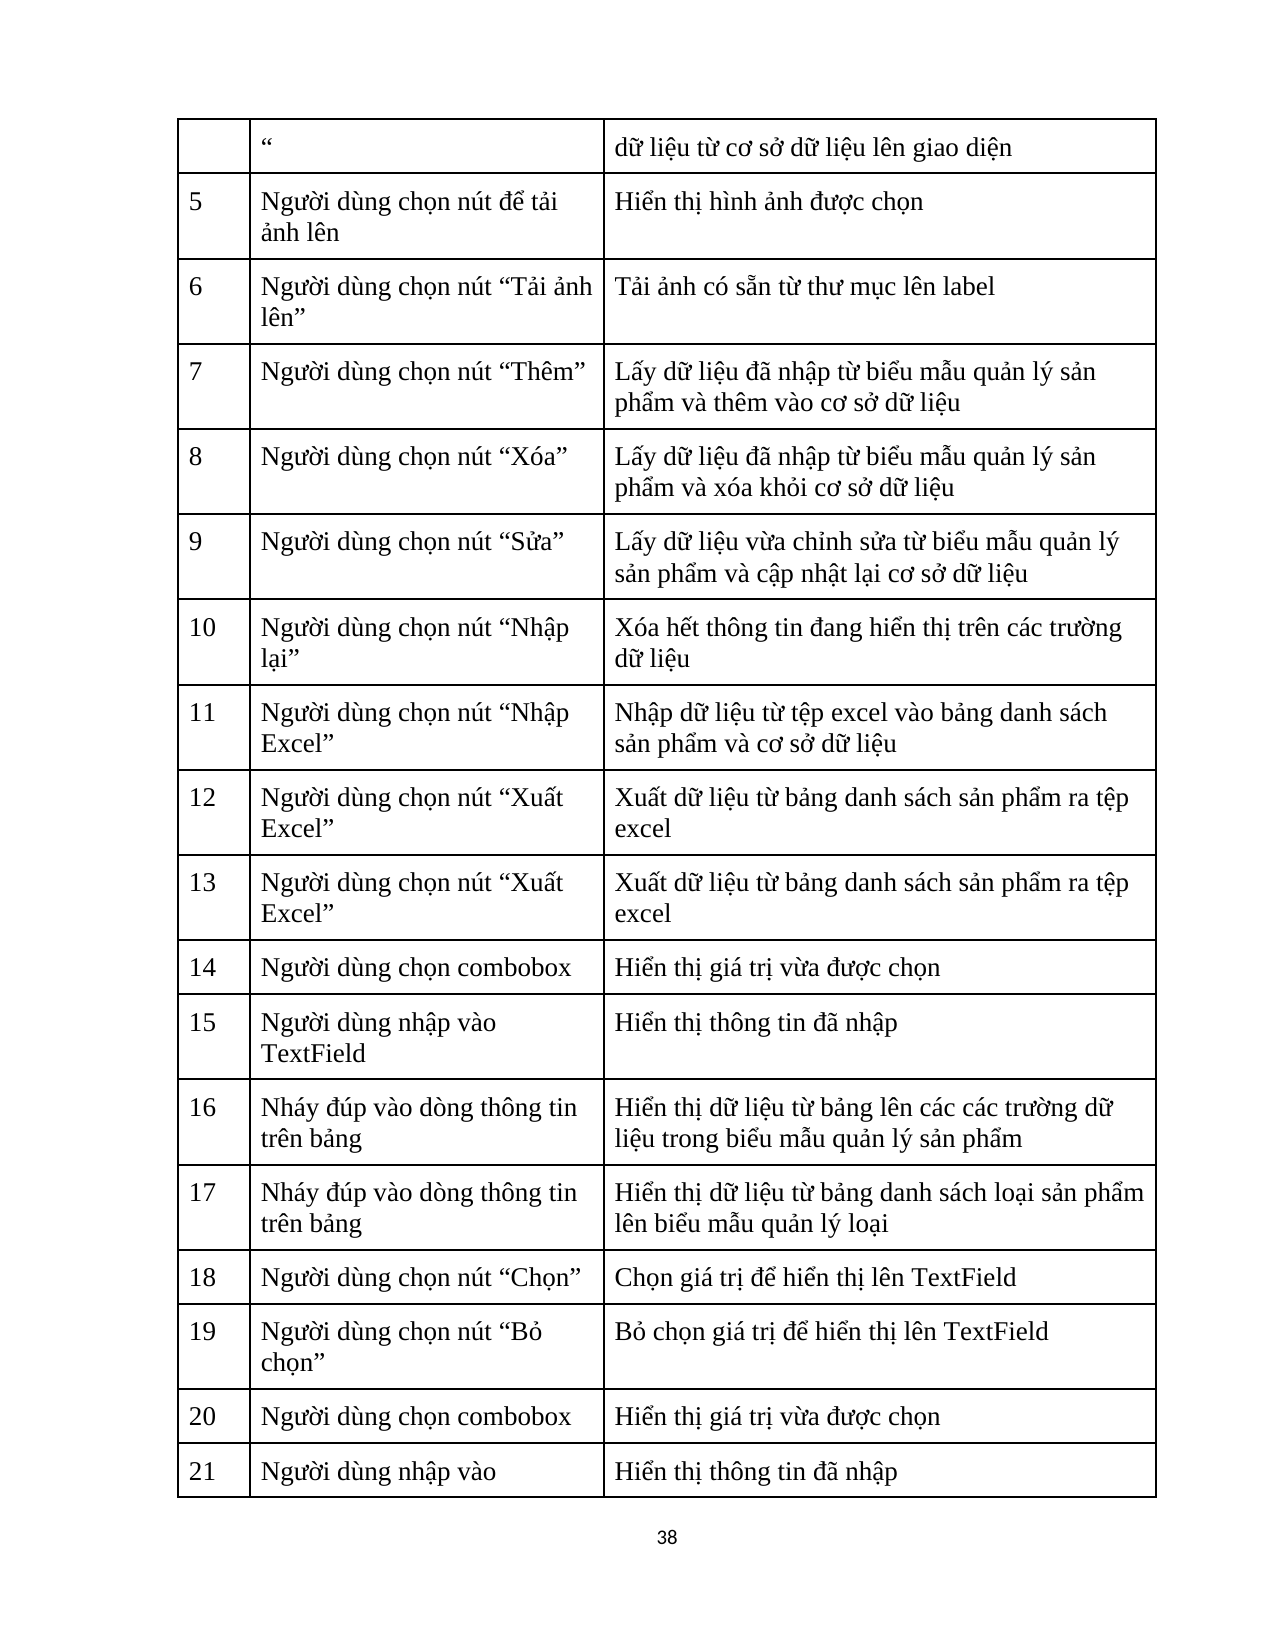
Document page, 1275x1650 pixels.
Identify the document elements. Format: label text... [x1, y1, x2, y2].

table_cell Lấy dữ liệu đã nhập từ biểu mẫu quản lý sản phẩm và thêm vào cơ sở dữ liệu [605, 345, 1155, 428]
table_cell 20 [179, 1390, 249, 1442]
table_cell 21 [179, 1444, 249, 1496]
table_cell Hiển thị hình ảnh được chọn [605, 174, 1155, 257]
table_cell Nháy đúp vào dòng thông tin trên bảng [251, 1166, 603, 1249]
table_cell 7 [179, 345, 249, 428]
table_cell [251, 120, 603, 172]
table_cell Người dùng chọn nút để tải ảnh lên [251, 174, 603, 257]
table_cell 16 [179, 1080, 249, 1163]
table_cell Hiển thị thông tin đã nhập [605, 995, 1155, 1078]
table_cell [605, 120, 1155, 172]
table_cell 10 [179, 600, 249, 683]
table_cell Hiển thị dữ liệu từ bảng lên các các trường dữ liệu trong biểu mẫu quản lý sản phẩm [605, 1080, 1155, 1163]
table_cell Người dùng chọn nút “Nhập Excel” [251, 686, 603, 769]
table_cell Hiển thị dữ liệu từ bảng danh sách loại sản phẩm lên biểu mẫu quản lý loại [605, 1166, 1155, 1249]
table_cell Người dùng chọn nút “Nhập lại” [251, 600, 603, 683]
table_cell Người dùng chọn combobox [251, 1390, 603, 1442]
table_cell 18 [179, 1251, 249, 1303]
table_cell Nháy đúp vào dòng thông tin trên bảng [251, 1080, 603, 1163]
table_cell Người dùng chọn combobox [251, 941, 603, 993]
table_cell 17 [179, 1166, 249, 1249]
table_cell 4 [179, 120, 249, 172]
table_cell Xuất dữ liệu từ bảng danh sách sản phẩm ra tệp excel [605, 771, 1155, 854]
table_cell 5 [179, 174, 249, 257]
table_cell Lấy dữ liệu đã nhập từ biểu mẫu quản lý sản phẩm và xóa khỏi cơ sở dữ liệu [605, 430, 1155, 513]
table_cell 6 [179, 260, 249, 343]
table_cell Hiển thị giá trị vừa được chọn [605, 941, 1155, 993]
table_cell Tải ảnh có sẵn từ thư mục lên label [605, 260, 1155, 343]
table_cell Người dùng chọn nút “Sửa” [251, 515, 603, 598]
table_cell 8 [179, 430, 249, 513]
table_cell Người dùng chọn nút “Xóa” [251, 430, 603, 513]
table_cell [605, 1444, 1155, 1496]
table_cell Người dùng chọn nút “Xuất Excel” [251, 856, 603, 939]
table_cell Lấy dữ liệu vừa chỉnh sửa từ biểu mẫu quản lý sản phẩm và cập nhật lại cơ sở dữ liệu [605, 515, 1155, 598]
table_cell Hiển thị giá trị vừa được chọn [605, 1390, 1155, 1442]
table_cell Xuất dữ liệu từ bảng danh sách sản phẩm ra tệp excel [605, 856, 1155, 939]
table_cell 9 [179, 515, 249, 598]
table_cell 19 [179, 1305, 249, 1388]
table_cell 13 [179, 856, 249, 939]
table_cell 12 [179, 771, 249, 854]
table_cell Nhập dữ liệu từ tệp excel vào bảng danh sách sản phẩm và cơ sở dữ liệu [605, 686, 1155, 769]
table_cell Người dùng nhập vào TextField [251, 995, 603, 1078]
table_cell 11 [179, 686, 249, 769]
table_cell 14 [179, 941, 249, 993]
table_cell Chọn giá trị để hiển thị lên TextField [605, 1251, 1155, 1303]
table_cell Xóa hết thông tin đang hiển thị trên các trường dữ liệu [605, 600, 1155, 683]
table_cell Người dùng chọn nút “Chọn” [251, 1251, 603, 1303]
table_cell Người dùng chọn nút “Bỏ chọn” [251, 1305, 603, 1388]
table_cell Người dùng chọn nút “Thêm” [251, 345, 603, 428]
table_cell Bỏ chọn giá trị để hiển thị lên TextField [605, 1305, 1155, 1388]
table_cell 15 [179, 995, 249, 1078]
table_cell Người dùng chọn nút “Xuất Excel” [251, 771, 603, 854]
table_cell Người dùng chọn nút “Tải ảnh lên” [251, 260, 603, 343]
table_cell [251, 1444, 603, 1496]
